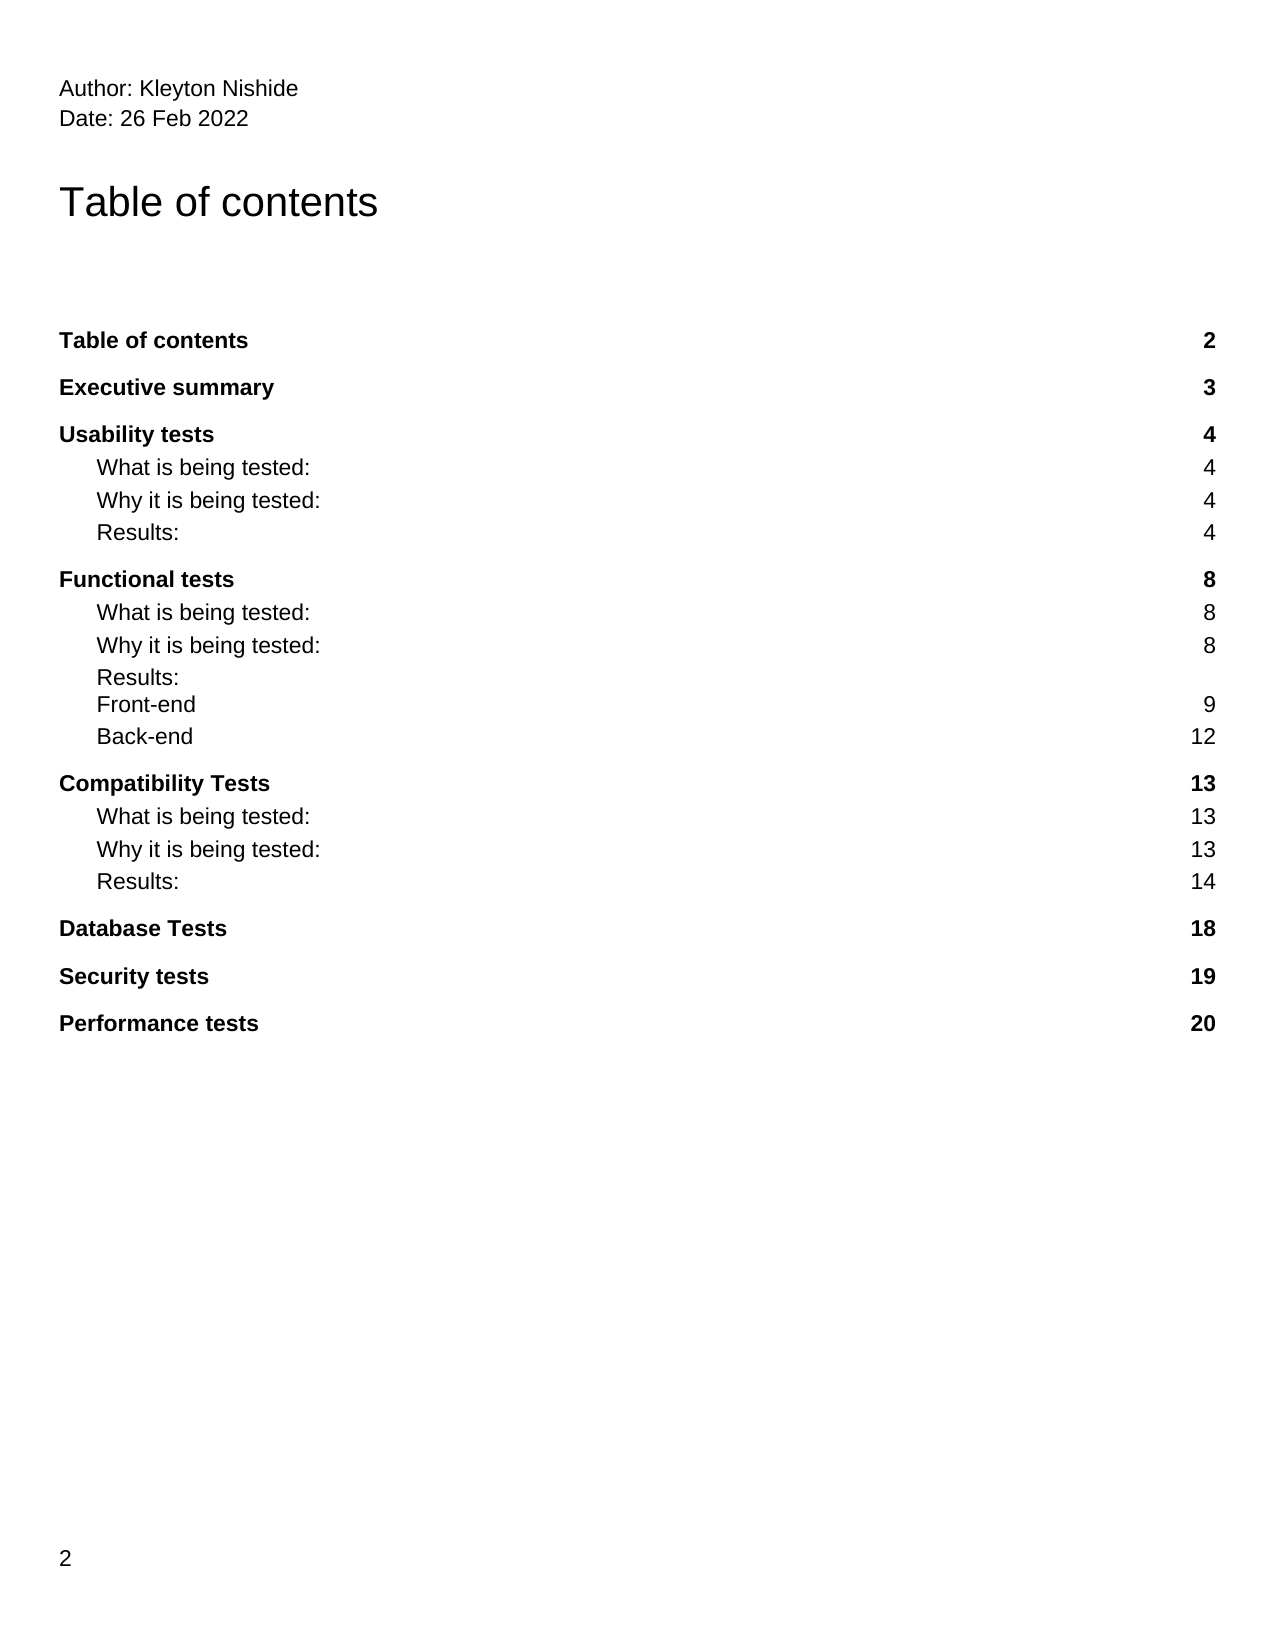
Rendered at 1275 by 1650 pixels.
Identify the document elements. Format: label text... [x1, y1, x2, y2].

subtitle Table of contents [59, 177, 1216, 225]
